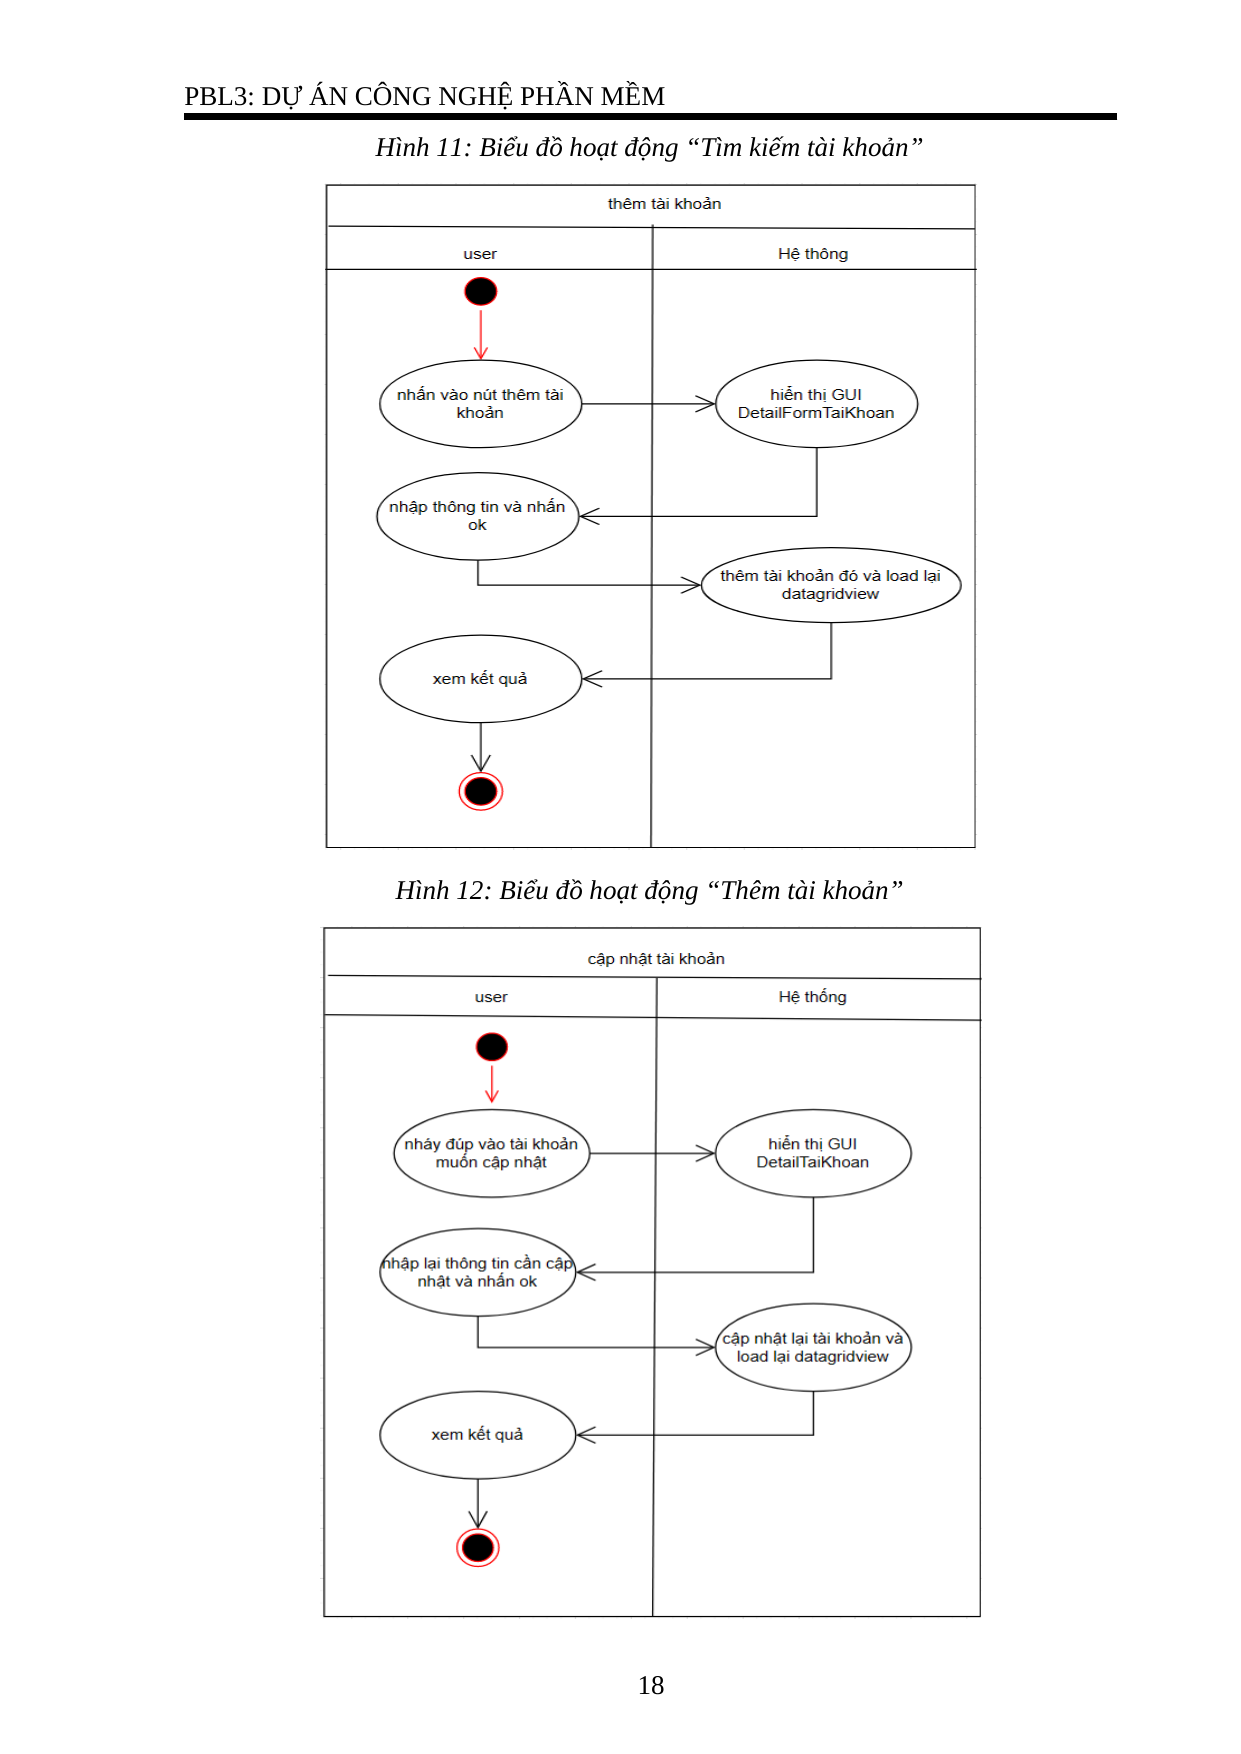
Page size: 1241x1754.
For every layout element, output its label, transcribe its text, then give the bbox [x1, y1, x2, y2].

text Hình 12: Biểu đồ hoạt động “Thêm tài khoản” [184, 874, 1117, 905]
picture [320, 926, 982, 1619]
picture [324, 183, 978, 850]
text Hình 11: Biểu đồ hoạt động “Tìm kiếm tài khoản” [184, 131, 1117, 162]
